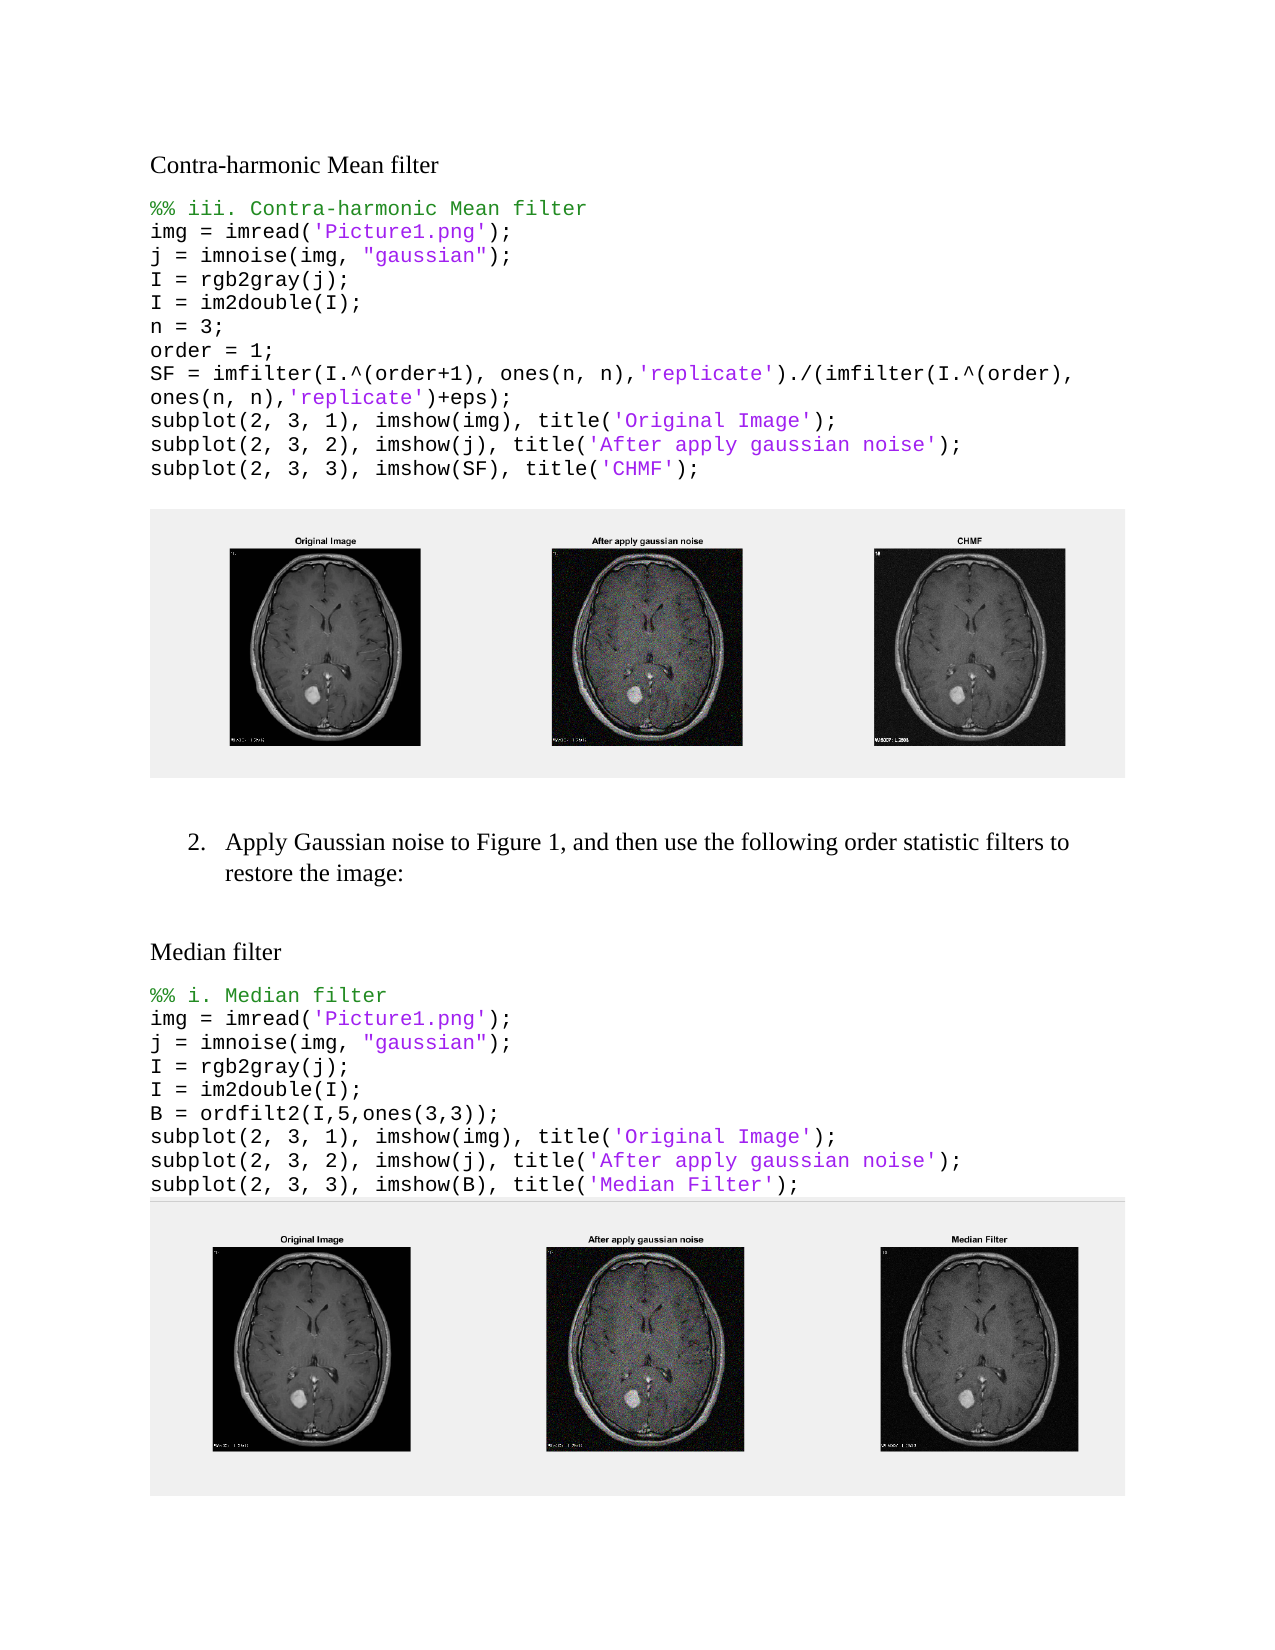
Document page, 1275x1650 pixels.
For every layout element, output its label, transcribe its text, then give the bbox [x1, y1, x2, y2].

text I = rgb2gray(j); [150, 269, 1125, 292]
text I = im2double(I); [150, 292, 1125, 316]
text B = ordfilt2(I,5,ones(3,3)); [150, 1103, 1125, 1127]
text n = 3; [150, 316, 1125, 339]
text subplot(2, 3, 2), imshow(j), title('After apply gaussian noise'); [150, 434, 1125, 458]
text %% iii. Contra-harmonic Mean filter [150, 198, 1125, 221]
text subplot(2, 3, 2), imshow(j), title('After apply gaussian noise'); [150, 1150, 1125, 1174]
picture [150, 509, 1125, 778]
text img = imread('Picture1.png'); [150, 221, 1125, 245]
text Contra-harmonic Mean filter [150, 150, 1125, 179]
text I = rgb2gray(j); [150, 1056, 1125, 1079]
text subplot(2, 3, 1), imshow(img), title('Original Image'); [150, 1127, 1125, 1150]
text %% i. Median filter [150, 985, 1125, 1008]
text Median filter [150, 937, 1125, 966]
text img = imread('Picture1.png'); [150, 1008, 1125, 1032]
text subplot(2, 3, 3), imshow(SF), title('CHMF'); [150, 458, 1125, 481]
text subplot(2, 3, 3), imshow(B), title('Median Filter'); [150, 1174, 1125, 1197]
picture [150, 1197, 1125, 1496]
list Apply Gaussian noise to Figure 1, and then use the following order statistic filters to restore the image: [187, 827, 1125, 887]
text I = im2double(I); [150, 1079, 1125, 1103]
text order = 1; [150, 339, 1125, 363]
text subplot(2, 3, 1), imshow(img), title('Original Image'); [150, 411, 1125, 434]
text SF = imfilter(I.^(order+1), ones(n, n),'replicate')./(imfilter(I.^(order), ones(n, n),'replicate')+eps); [150, 363, 1125, 411]
text j = imnoise(img, "gaussian"); [150, 245, 1125, 269]
text j = imnoise(img, "gaussian"); [150, 1032, 1125, 1056]
